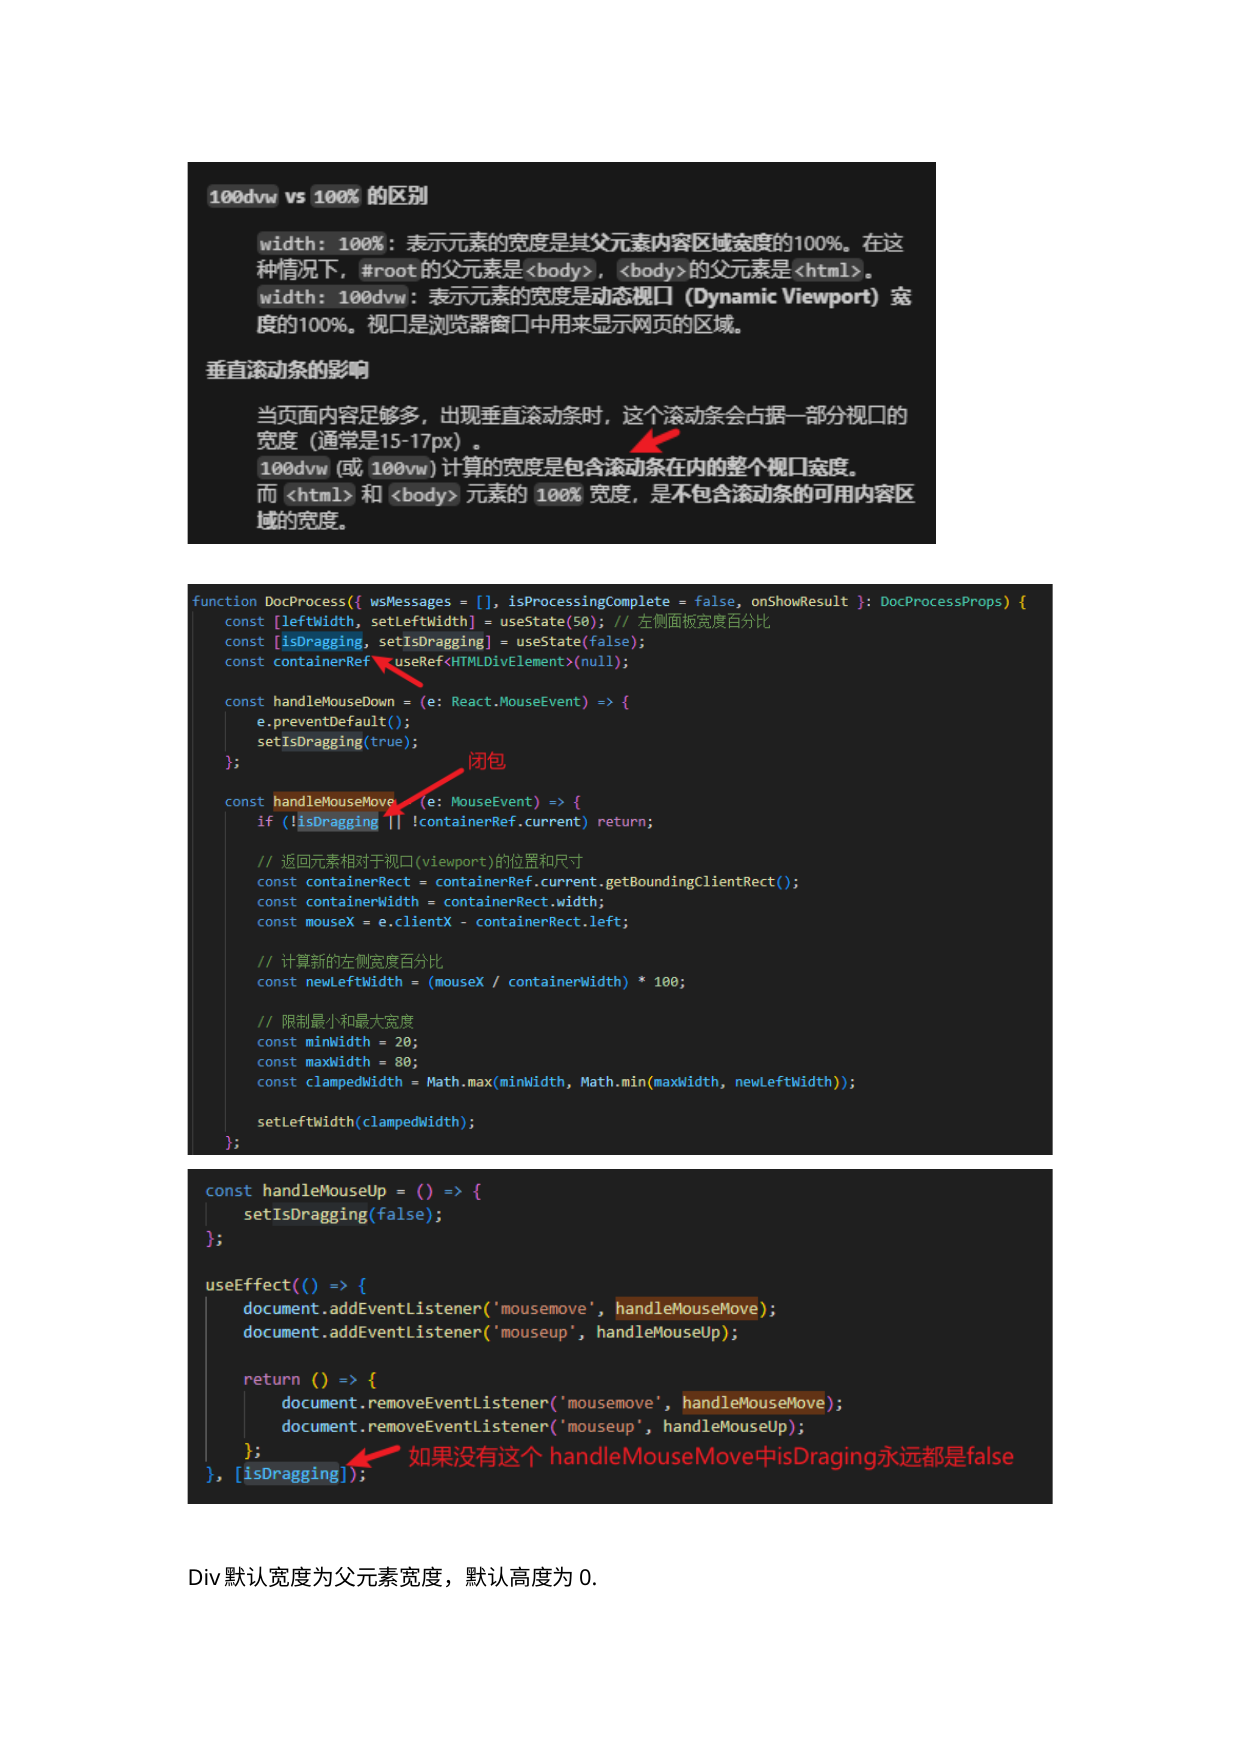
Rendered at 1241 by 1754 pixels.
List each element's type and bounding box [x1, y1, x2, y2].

picture [187, 162, 936, 544]
picture [187, 584, 1053, 1155]
text [187, 1559, 1053, 1592]
picture [187, 1169, 1053, 1504]
